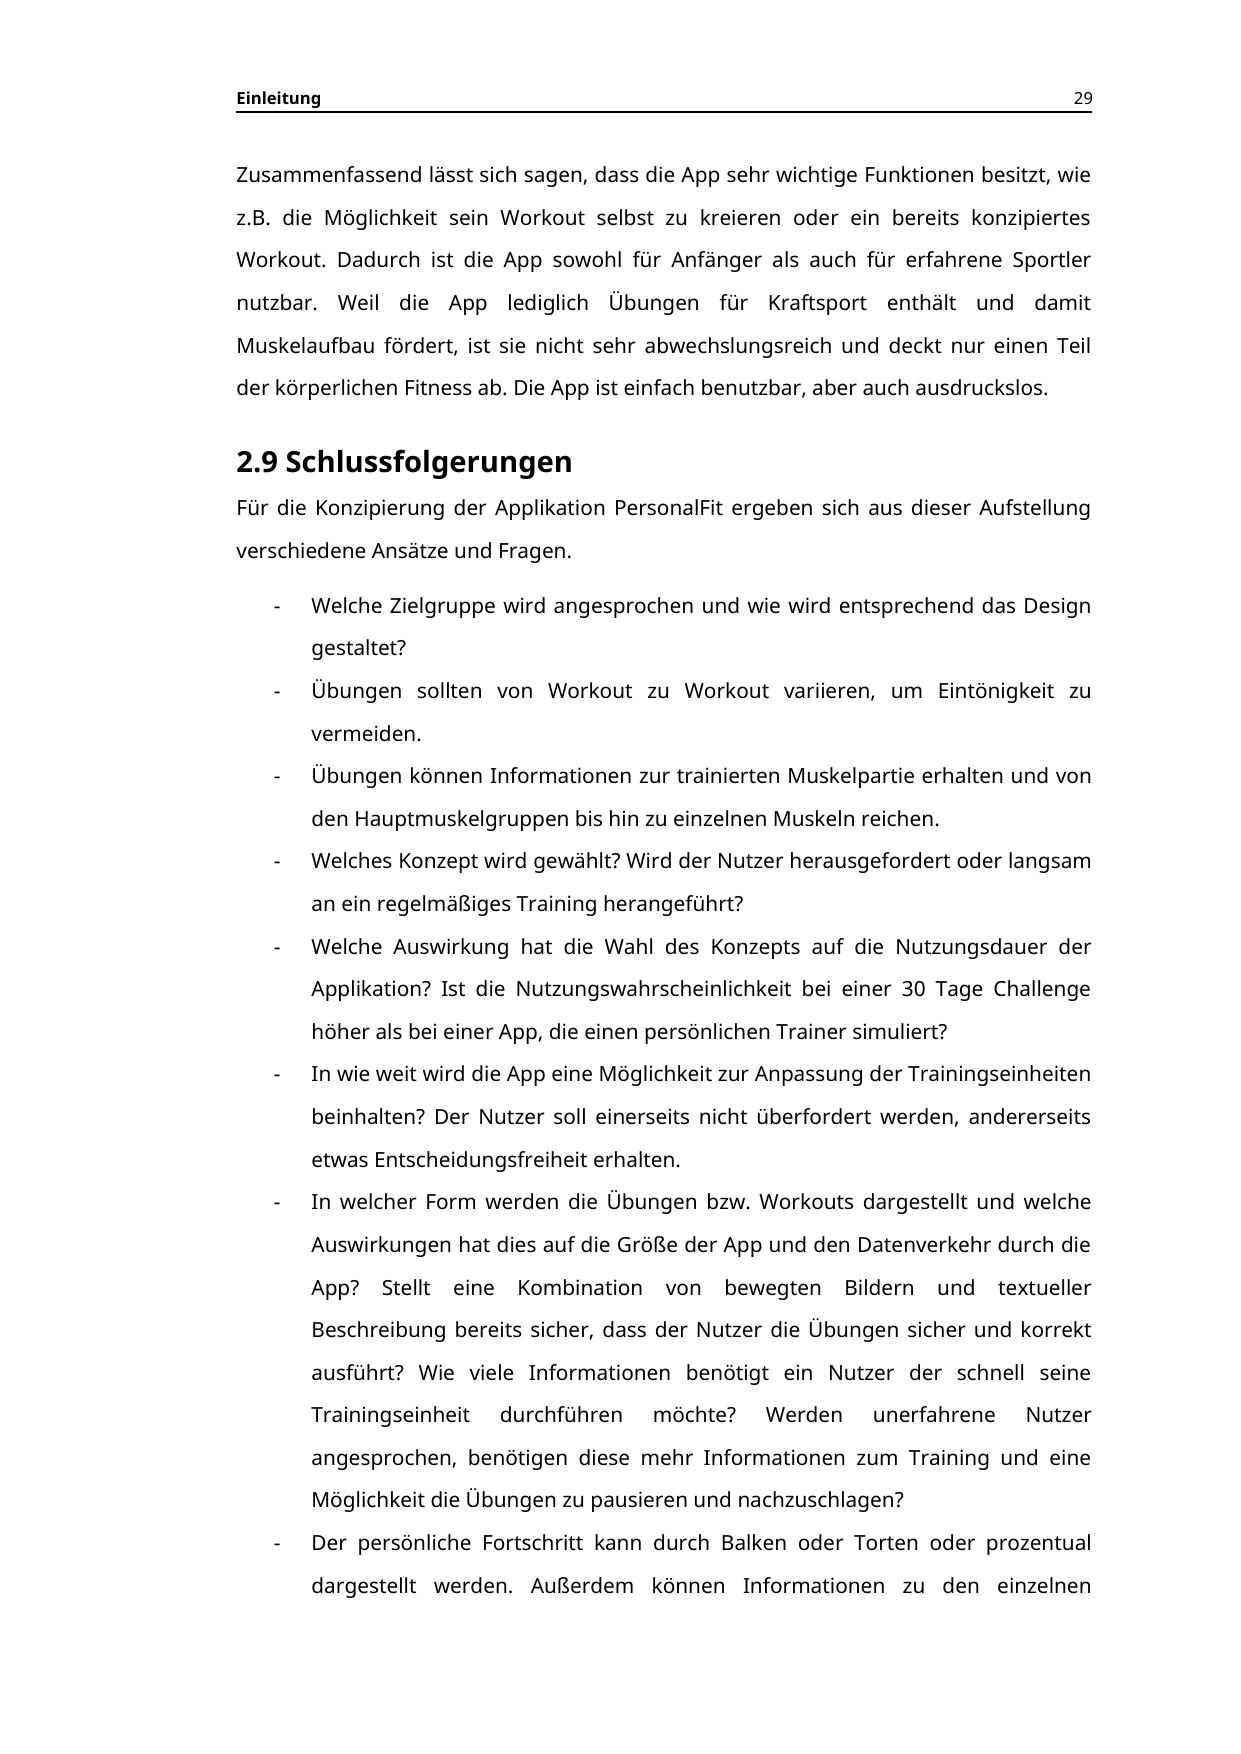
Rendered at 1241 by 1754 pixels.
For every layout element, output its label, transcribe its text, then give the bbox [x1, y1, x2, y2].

list Welches Konzept wird gewählt? Wird der Nutzer herausgefordert oder langsam an ein regelmäßiges Training herangeführt? [274, 847, 1092, 918]
list Übungen sollten von Workout zu Workout variieren, um Eintönigkeit zu vermeiden. [274, 676, 1092, 747]
list Welche Zielgruppe wird angesprochen und wie wird entsprechend das Design gestaltet? [274, 591, 1092, 662]
subtitle 2.9 Schlussfolgerungen [236, 441, 1092, 481]
list In welcher Form werden die Übungen bzw. Workouts dargestellt und welche Auswirkungen hat dies auf die Größe der App und den Datenverkehr durch die App? Stellt eine Kombination von bewegten Bildern und textueller Beschreibung bereits sicher, dass der Nutzer die Übungen sicher und korrekt ausführt? Wie viele Informationen benötigt ein Nutzer der schnell seine Trainingseinheit durchführen möchte? Werden unerfahrene Nutzer angesprochen, benötigen diese mehr Informationen zum Training und eine Möglichkeit die Übungen zu pausieren und nachzuschlagen? [274, 1187, 1092, 1514]
list Übungen können Informationen zur trainierten Muskelpartie erhalten und von den Hauptmuskelgruppen bis hin zu einzelnen Muskeln reichen. [274, 761, 1092, 832]
list Welche Auswirkung hat die Wahl des Konzepts auf die Nutzungsdauer der Applikation? Ist die Nutzungswahrscheinlichkeit bei einer 30 Tage Challenge höher als bei einer App, die einen persönlichen Trainer simuliert? [274, 932, 1092, 1045]
text Für die Konzipierung der Applikation PersonalFit ergeben sich aus dieser Aufstellung verschiedene Ansätze und Fragen. [236, 493, 1092, 564]
list In wie weit wird die App eine Möglichkeit zur Anpassung der Trainingseinheiten beinhalten? Der Nutzer soll einerseits nicht überfordert werden, andererseits etwas Entscheidungsfreiheit erhalten. [274, 1059, 1092, 1173]
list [274, 1528, 1092, 1599]
text Zusammenfassend lässt sich sagen, dass die App sehr wichtige Funktionen besitzt, wie z.B. die Möglichkeit sein Workout selbst zu kreieren oder ein bereits konzipiertes Workout. Dadurch ist die App sowohl für Anfänger als auch für erfahrene Sportler nutzbar. Weil die App lediglich Übungen für Kraftsport enthält und damit Muskelaufbau fördert, ist sie nicht sehr abwechslungsreich und deckt nur einen Teil der körperlichen Fitness ab. Die App ist einfach benutzbar, aber auch ausdruckslos. [236, 160, 1092, 402]
